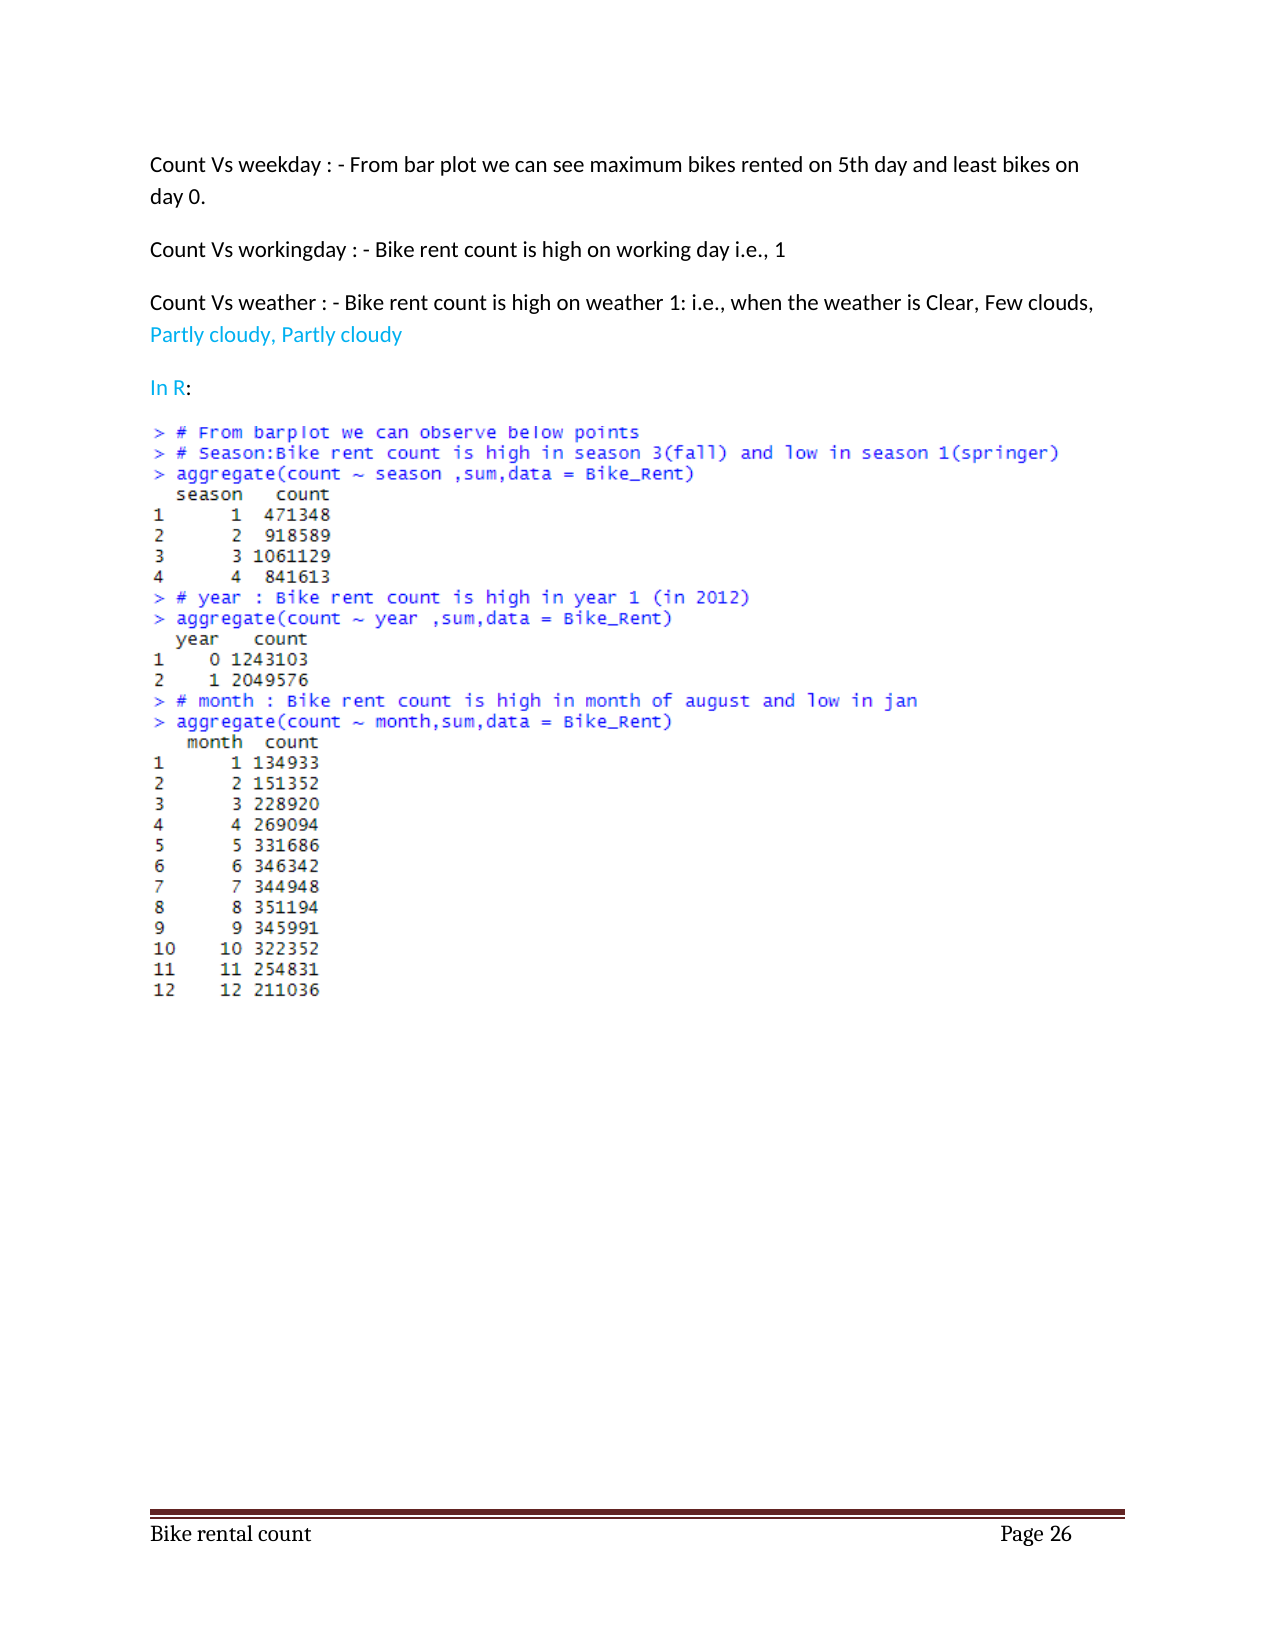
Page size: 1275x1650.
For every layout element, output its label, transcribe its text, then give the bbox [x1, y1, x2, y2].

picture [150, 426, 1125, 1003]
text Count Vs weather : - Bike rent count is high on weather 1: i.e., when the weather is Clear, Few clouds, Partly cloudy, Partly cloudy [150, 288, 1125, 348]
text Count Vs workingday : - Bike rent count is high on working day i.e., 1 [150, 235, 1125, 263]
text In R: [150, 373, 1125, 401]
text Count Vs weekday : - From bar plot we can see maximum bikes rented on 5th day and least bikes on day 0. [150, 150, 1125, 210]
